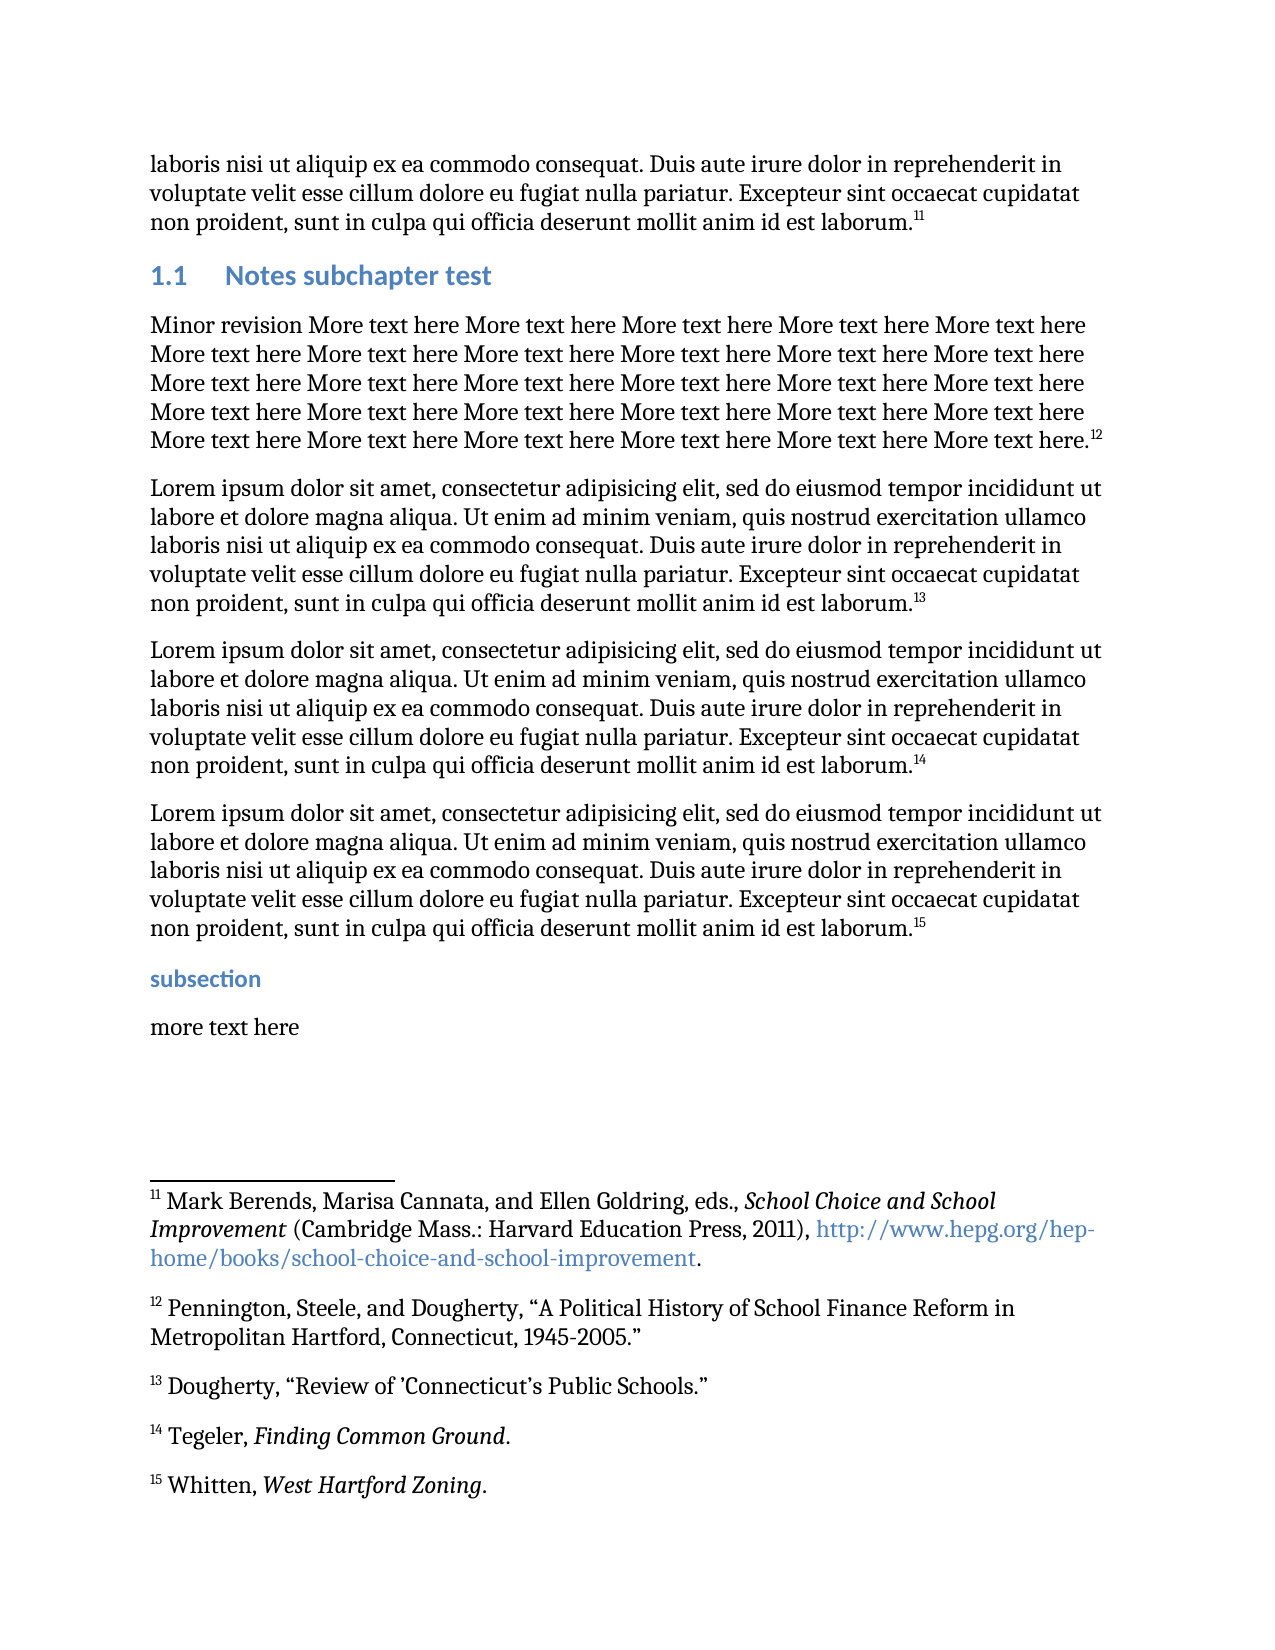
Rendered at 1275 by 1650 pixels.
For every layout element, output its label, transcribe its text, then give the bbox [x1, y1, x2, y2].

text more text here [150, 1013, 1125, 1042]
text Minor revision More text here More text here More text here More text here More text here More text here More text here More text here More text here More text here More text here More text here More text here More text here More text here More text here More text here More text here More text here More text here More text here More text here More text here More text here More text here More text here More text here More text here More text here. [150, 311, 1125, 455]
text Lorem ipsum dolor sit amet, consectetur adipisicing elit, sed do eiusmod tempor incididunt ut labore et dolore magna aliqua. Ut enim ad minim veniam, quis nostrud exercitation ullamco laboris nisi ut aliquip ex ea commodo consequat. Duis aute irure dolor in reprehenderit in voluptate velit esse cillum dolore eu fugiat nulla pariatur. Excepteur sint occaecat cupidatat non proident, sunt in culpa qui officia deserunt mollit anim id est laborum. [150, 150, 1125, 236]
subtitle 1.1 Notes subchapter test [150, 257, 1125, 293]
subtitle subsection [150, 963, 1125, 994]
text Lorem ipsum dolor sit amet, consectetur adipisicing elit, sed do eiusmod tempor incididunt ut labore et dolore magna aliqua. Ut enim ad minim veniam, quis nostrud exercitation ullamco laboris nisi ut aliquip ex ea commodo consequat. Duis aute irure dolor in reprehenderit in voluptate velit esse cillum dolore eu fugiat nulla pariatur. Excepteur sint occaecat cupidatat non proident, sunt in culpa qui officia deserunt mollit anim id est laborum. [150, 799, 1125, 943]
text Lorem ipsum dolor sit amet, consectetur adipisicing elit, sed do eiusmod tempor incididunt ut labore et dolore magna aliqua. Ut enim ad minim veniam, quis nostrud exercitation ullamco laboris nisi ut aliquip ex ea commodo consequat. Duis aute irure dolor in reprehenderit in voluptate velit esse cillum dolore eu fugiat nulla pariatur. Excepteur sint occaecat cupidatat non proident, sunt in culpa qui officia deserunt mollit anim id est laborum. [150, 474, 1125, 618]
text Lorem ipsum dolor sit amet, consectetur adipisicing elit, sed do eiusmod tempor incididunt ut labore et dolore magna aliqua. Ut enim ad minim veniam, quis nostrud exercitation ullamco laboris nisi ut aliquip ex ea commodo consequat. Duis aute irure dolor in reprehenderit in voluptate velit esse cillum dolore eu fugiat nulla pariatur. Excepteur sint occaecat cupidatat non proident, sunt in culpa qui officia deserunt mollit anim id est laborum. [150, 636, 1125, 780]
